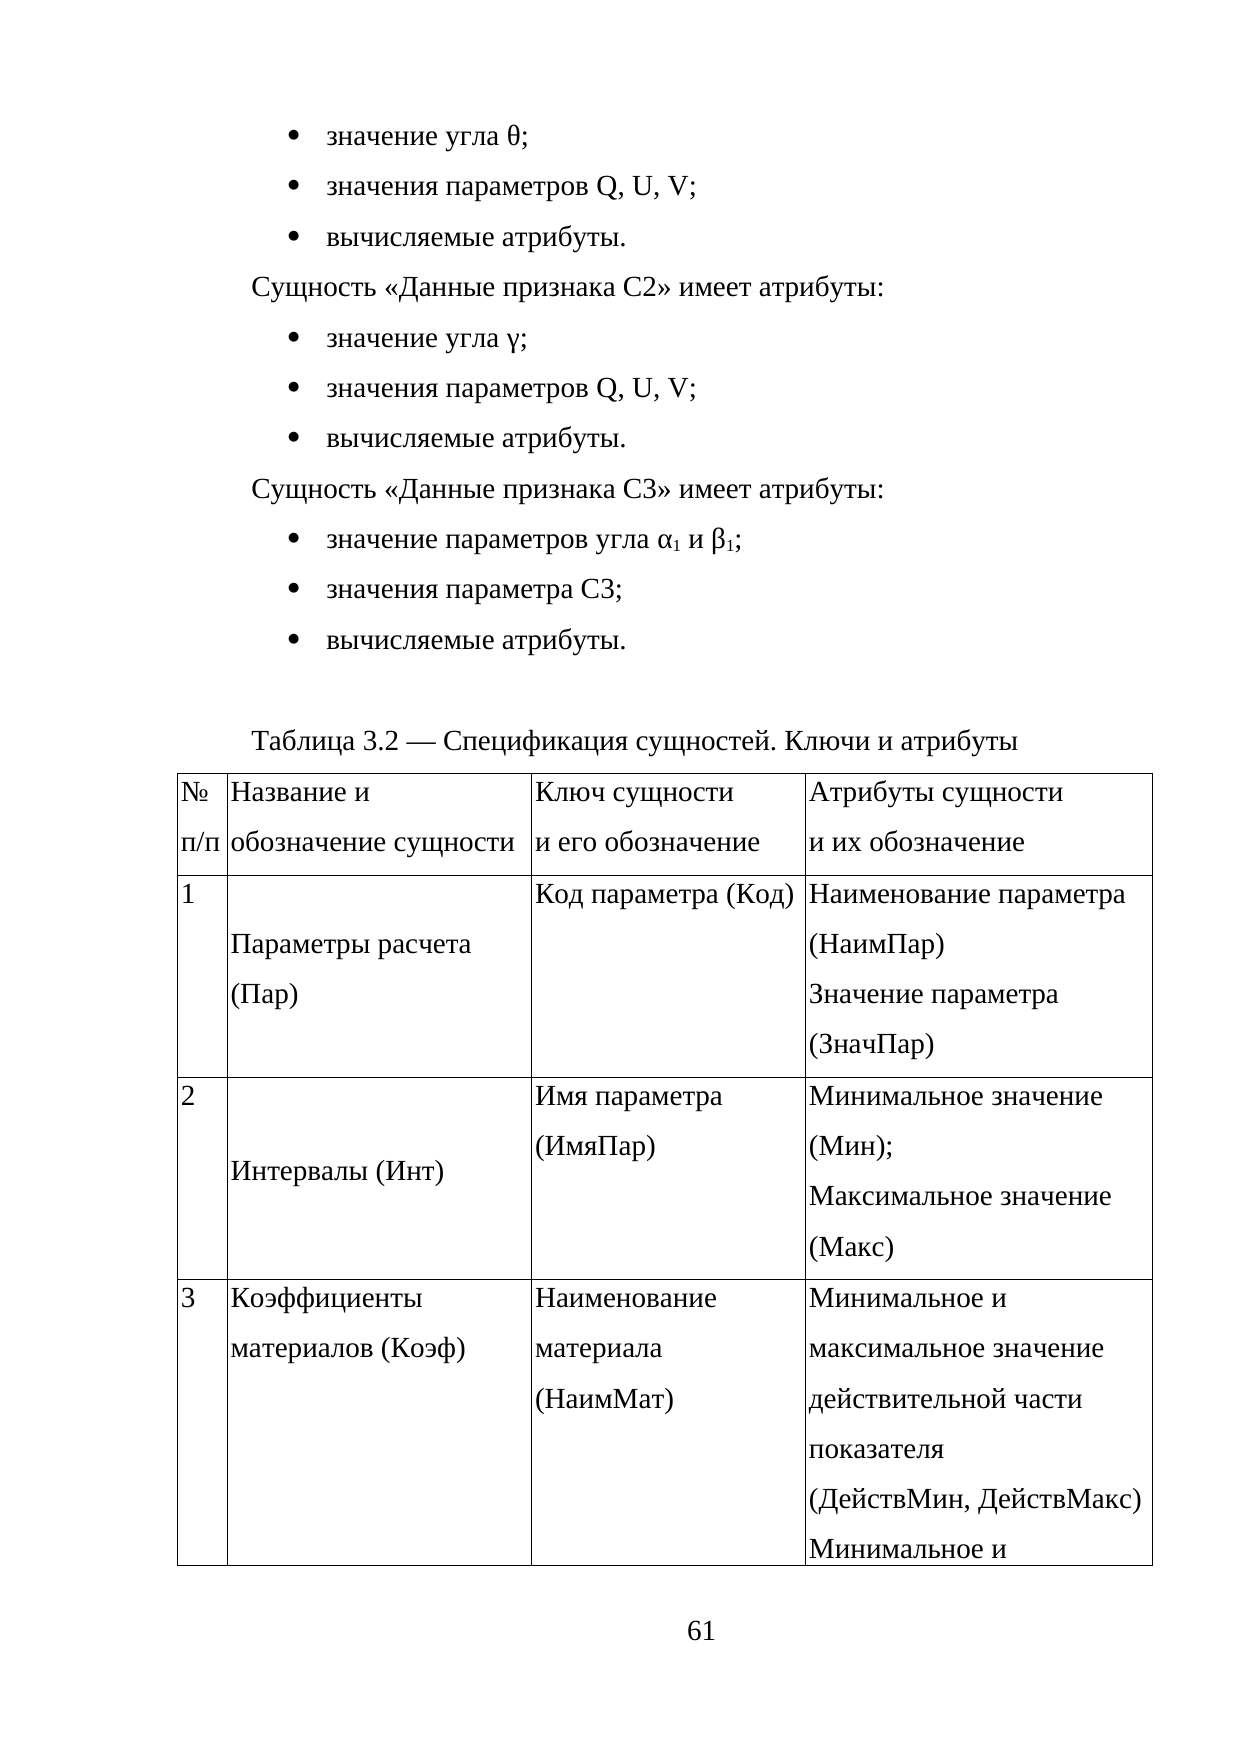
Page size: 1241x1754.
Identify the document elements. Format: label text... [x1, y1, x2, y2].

table_header Атрибуты сущности и их обозначение [806, 774, 1152, 875]
text Сущность «Данные признака C3» имеет атрибуты: [177, 471, 1152, 504]
table_cell Интервалы (Инт) [228, 1078, 531, 1279]
table_cell 1 [178, 876, 227, 1077]
table_cell Параметры расчета (Пар) [228, 876, 531, 1077]
table_cell Наименование параметра (НаимПар) Значение параметра (ЗначПар) [806, 876, 1152, 1077]
list вычисляемые атрибуты. [288, 622, 1152, 656]
list значения параметров Q, U, V; [288, 370, 1152, 404]
list значения параметров Q, U, V; [288, 168, 1152, 202]
table_cell Минимальное значение (Мин); Максимальное значение (Макс) [806, 1078, 1152, 1279]
table_cell Код параметра (Код) [532, 876, 805, 1077]
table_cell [532, 1280, 805, 1565]
list значения параметра С3; [288, 572, 1152, 605]
list значение параметров угла α1 и β1; [288, 521, 1152, 555]
text Таблица 3.2 — Спецификация сущностей. Ключи и атрибуты [177, 723, 1152, 756]
list вычисляемые атрибуты. [288, 219, 1152, 253]
list вычисляемые атрибуты. [288, 421, 1152, 454]
text Сущность «Данные признака C2» имеет атрибуты: [177, 269, 1152, 303]
table_header Ключ сущности и его обозначение [532, 774, 805, 875]
table_cell Имя параметра (ИмяПар) [532, 1078, 805, 1279]
table_header № п/п [178, 774, 227, 875]
list значение угла θ; [288, 118, 1152, 152]
table_header Название и обозначение сущности [228, 774, 531, 875]
list значение угла γ; [288, 320, 1152, 353]
table_cell 3 [178, 1280, 227, 1565]
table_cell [806, 1280, 1152, 1565]
table_cell 2 [178, 1078, 227, 1279]
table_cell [228, 1280, 531, 1565]
